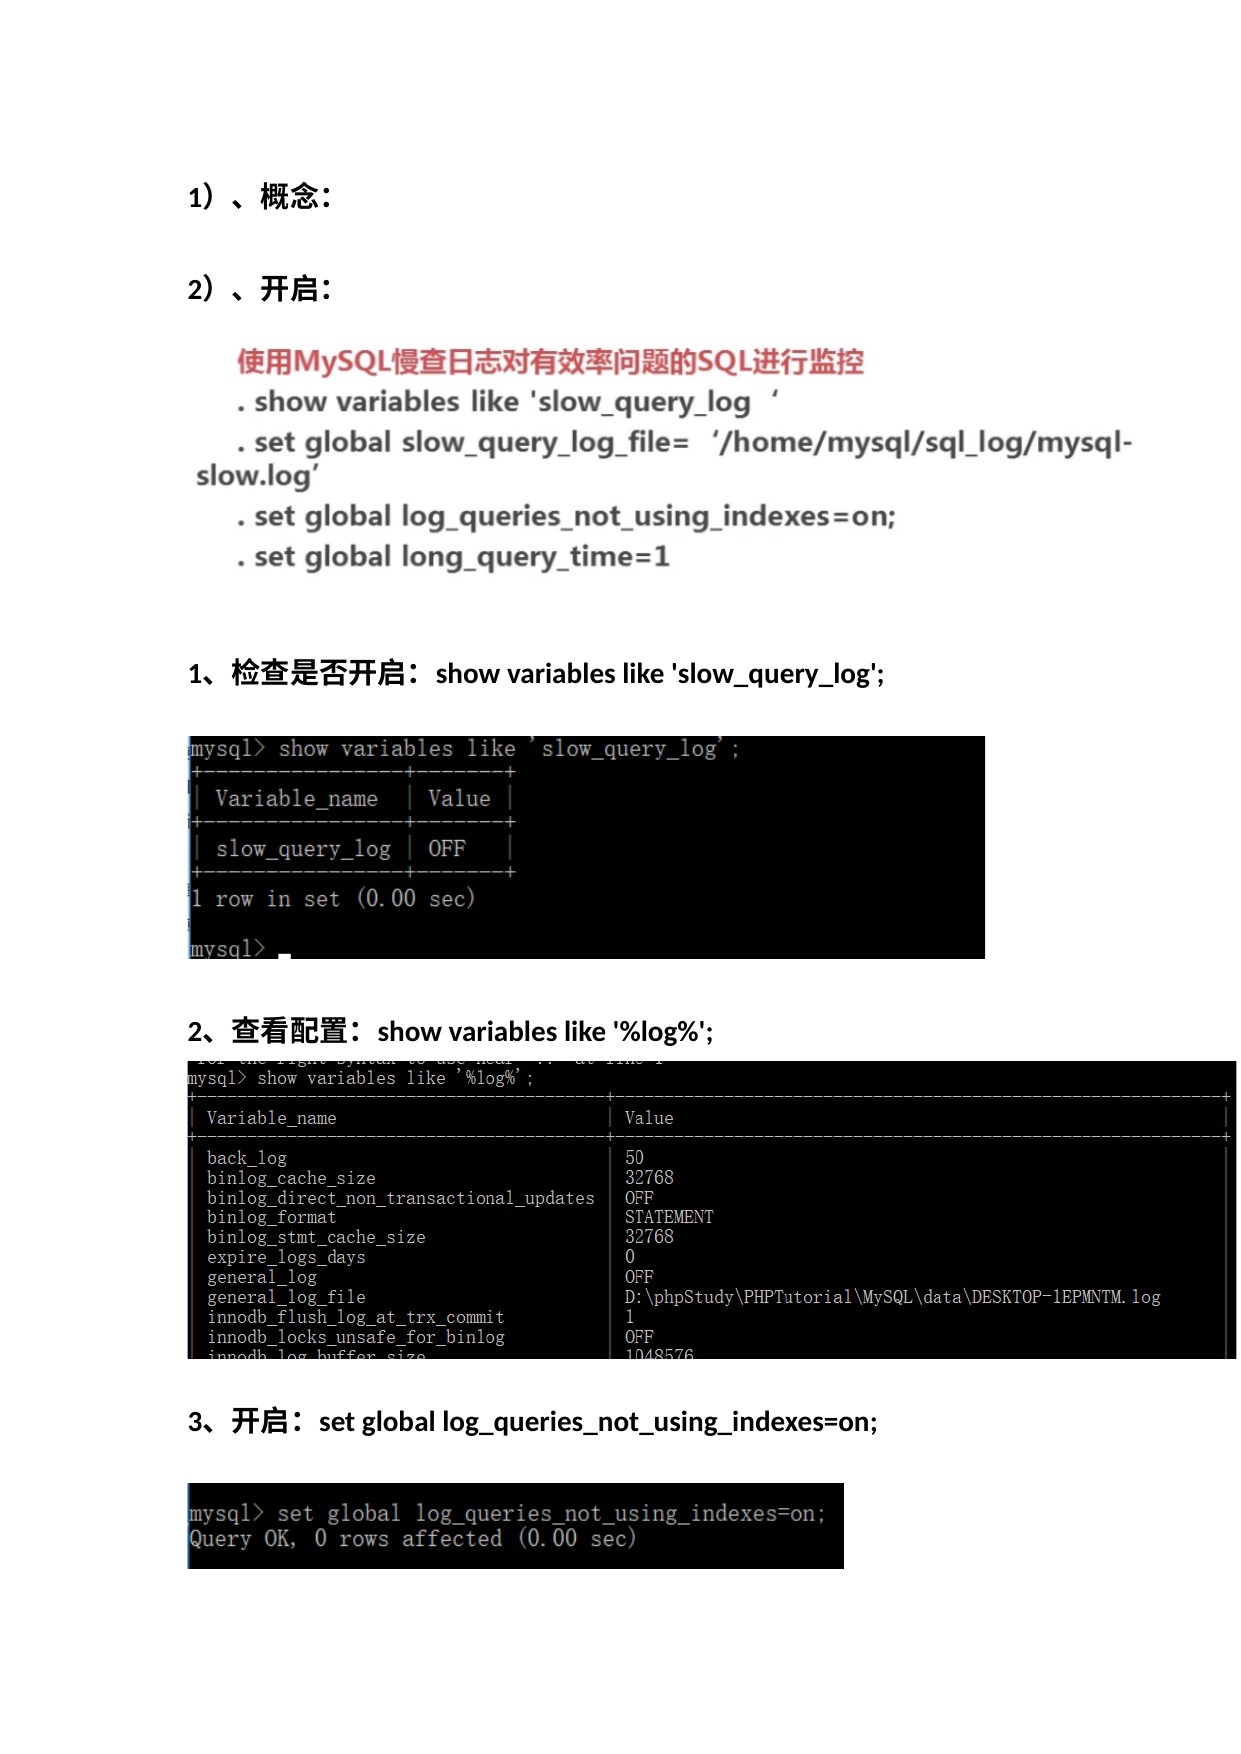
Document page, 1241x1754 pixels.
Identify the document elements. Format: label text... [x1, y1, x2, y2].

picture [187, 736, 986, 959]
picture [187, 346, 1172, 584]
text 2、查看配置：show variables like '%log%'; [187, 996, 1053, 1061]
subtitle 2）、开启： [187, 254, 1053, 319]
picture [187, 1061, 1237, 1359]
subtitle 1）、概念： [187, 162, 1053, 227]
picture [187, 1483, 844, 1569]
text 3、开启：set global log_queries_not_using_indexes=on; [187, 1386, 1053, 1451]
text 1、检查是否开启：show variables like 'slow_query_log'; [187, 639, 1053, 704]
